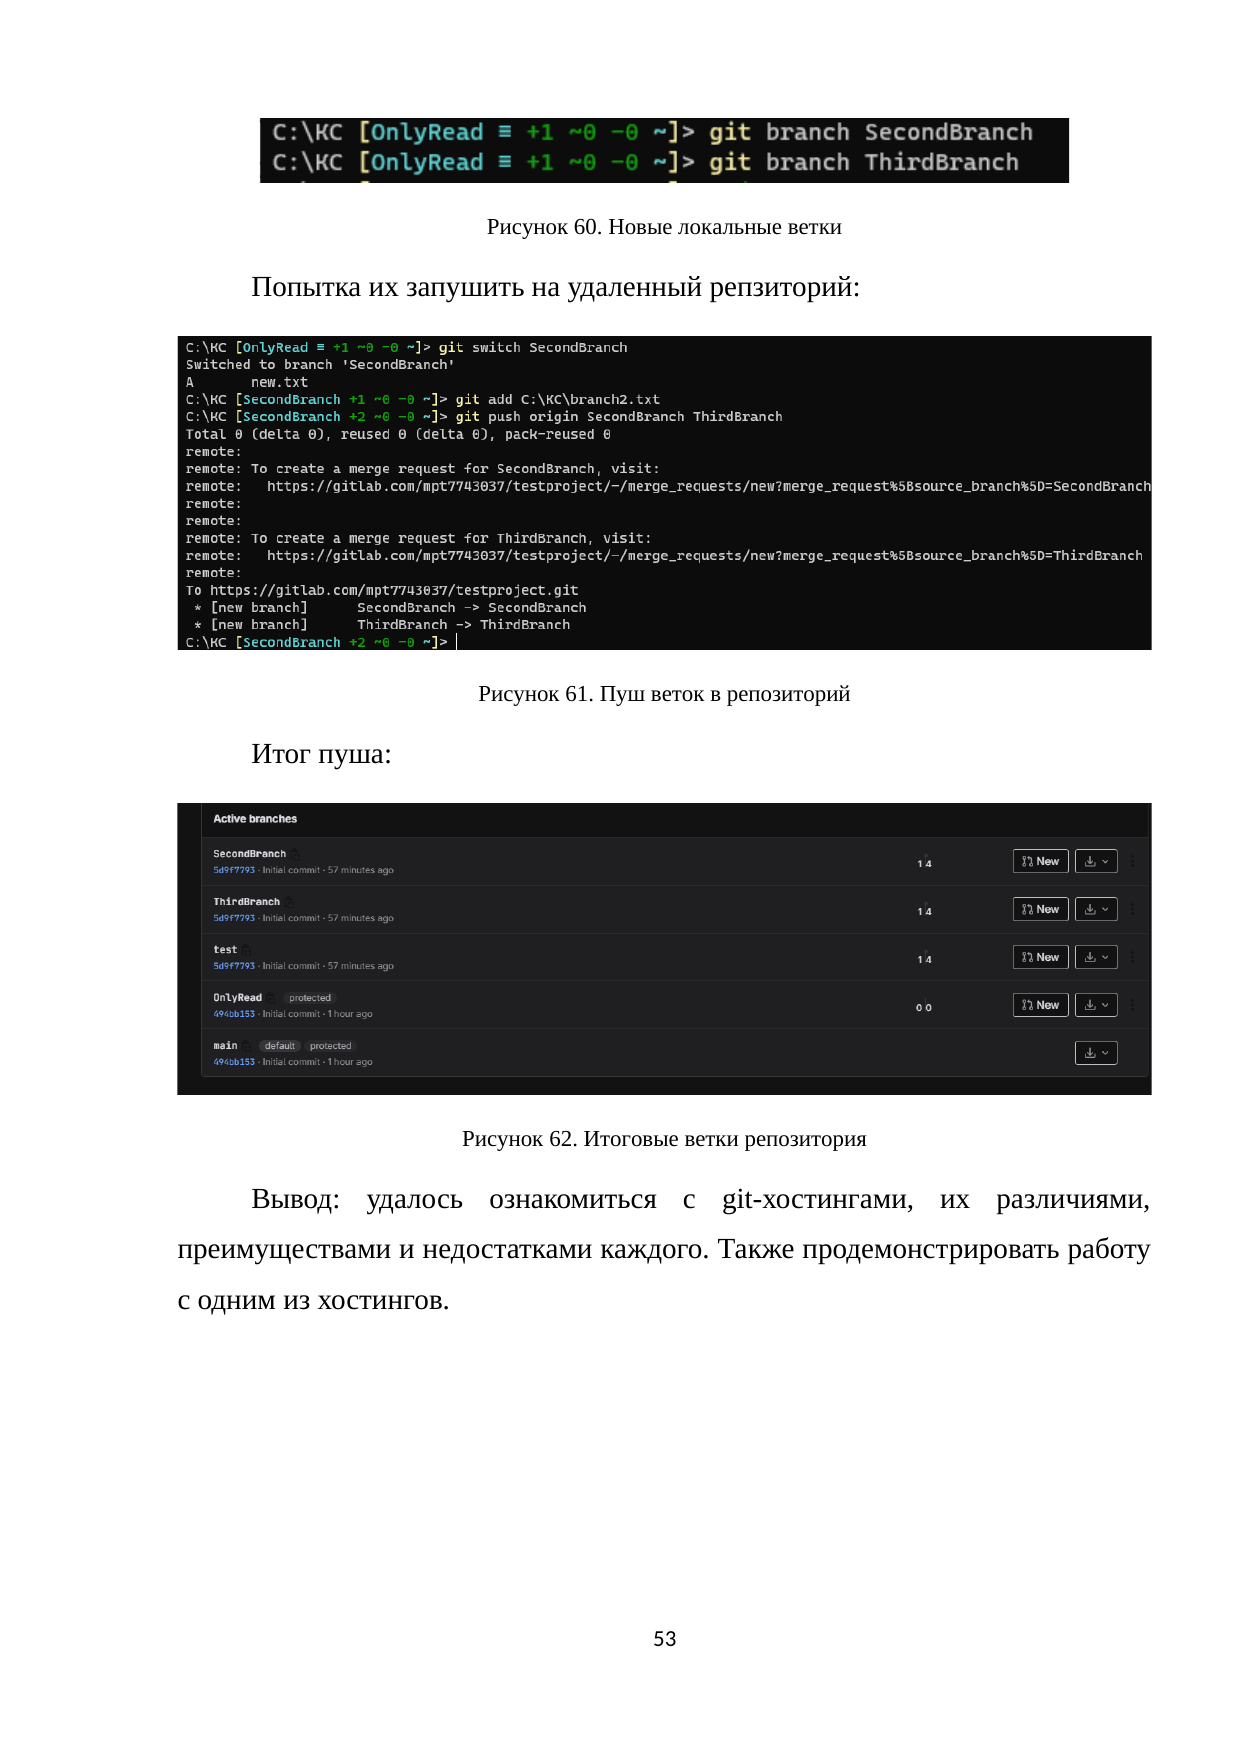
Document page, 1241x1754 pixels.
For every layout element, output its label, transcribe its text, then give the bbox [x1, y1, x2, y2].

text Вывод: удалось ознакомиться с git-хостингами, их различиями, преимуществами и недостатками каждого. Также продемонстрировать работу с одним из хостингов. [177, 1181, 1152, 1316]
picture [177, 803, 1152, 1095]
picture [177, 336, 1152, 650]
text Рисунок 62. Итоговые ветки репозитория [177, 1125, 1152, 1152]
text Итог пуша: [177, 736, 1152, 770]
text Попытка их запушить на удаленный репзиторий: [177, 269, 1152, 302]
text Рисунок 61. Пуш веток в репозиторий [177, 680, 1152, 706]
picture [259, 118, 1070, 183]
text Рисунок 60. Новые локальные ветки [177, 213, 1152, 239]
